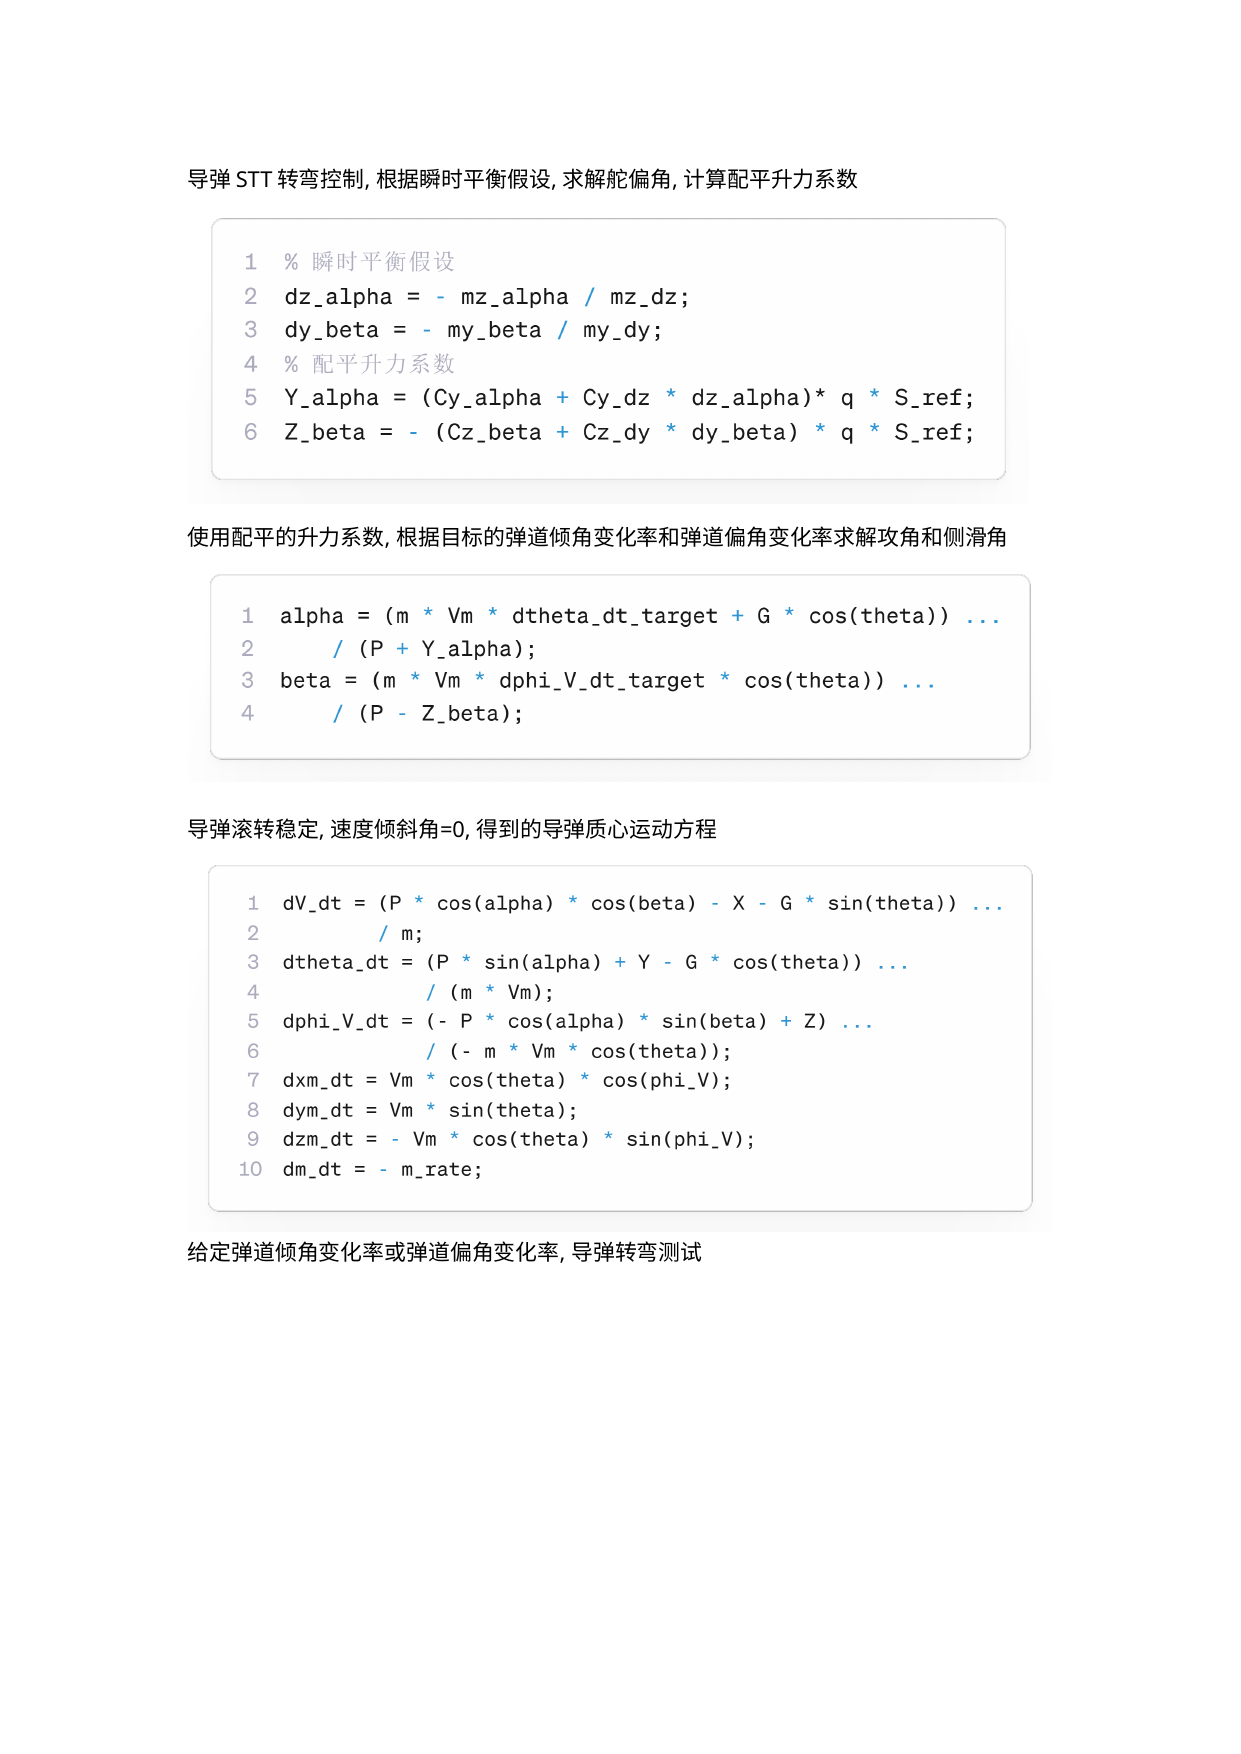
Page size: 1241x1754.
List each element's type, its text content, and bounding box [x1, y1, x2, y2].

text 导弹滚转稳定, 速度倾斜角=0, 得到的导弹质心运动方程 [187, 812, 1053, 844]
picture [187, 844, 1053, 1232]
text 给定弹道倾角变化率或弹道偏角变化率, 导弹转弯测试 [187, 1234, 1053, 1267]
text 导弹STT转弯控制, 根据瞬时平衡假设, 求解舵偏角, 计算配平升力系数 [187, 162, 1053, 194]
text 使用配平的升力系数, 根据目标的弹道倾角变化率和弹道偏角变化率求解攻角和侧滑角 [187, 519, 1053, 552]
picture [187, 552, 1053, 782]
picture [187, 194, 1030, 504]
